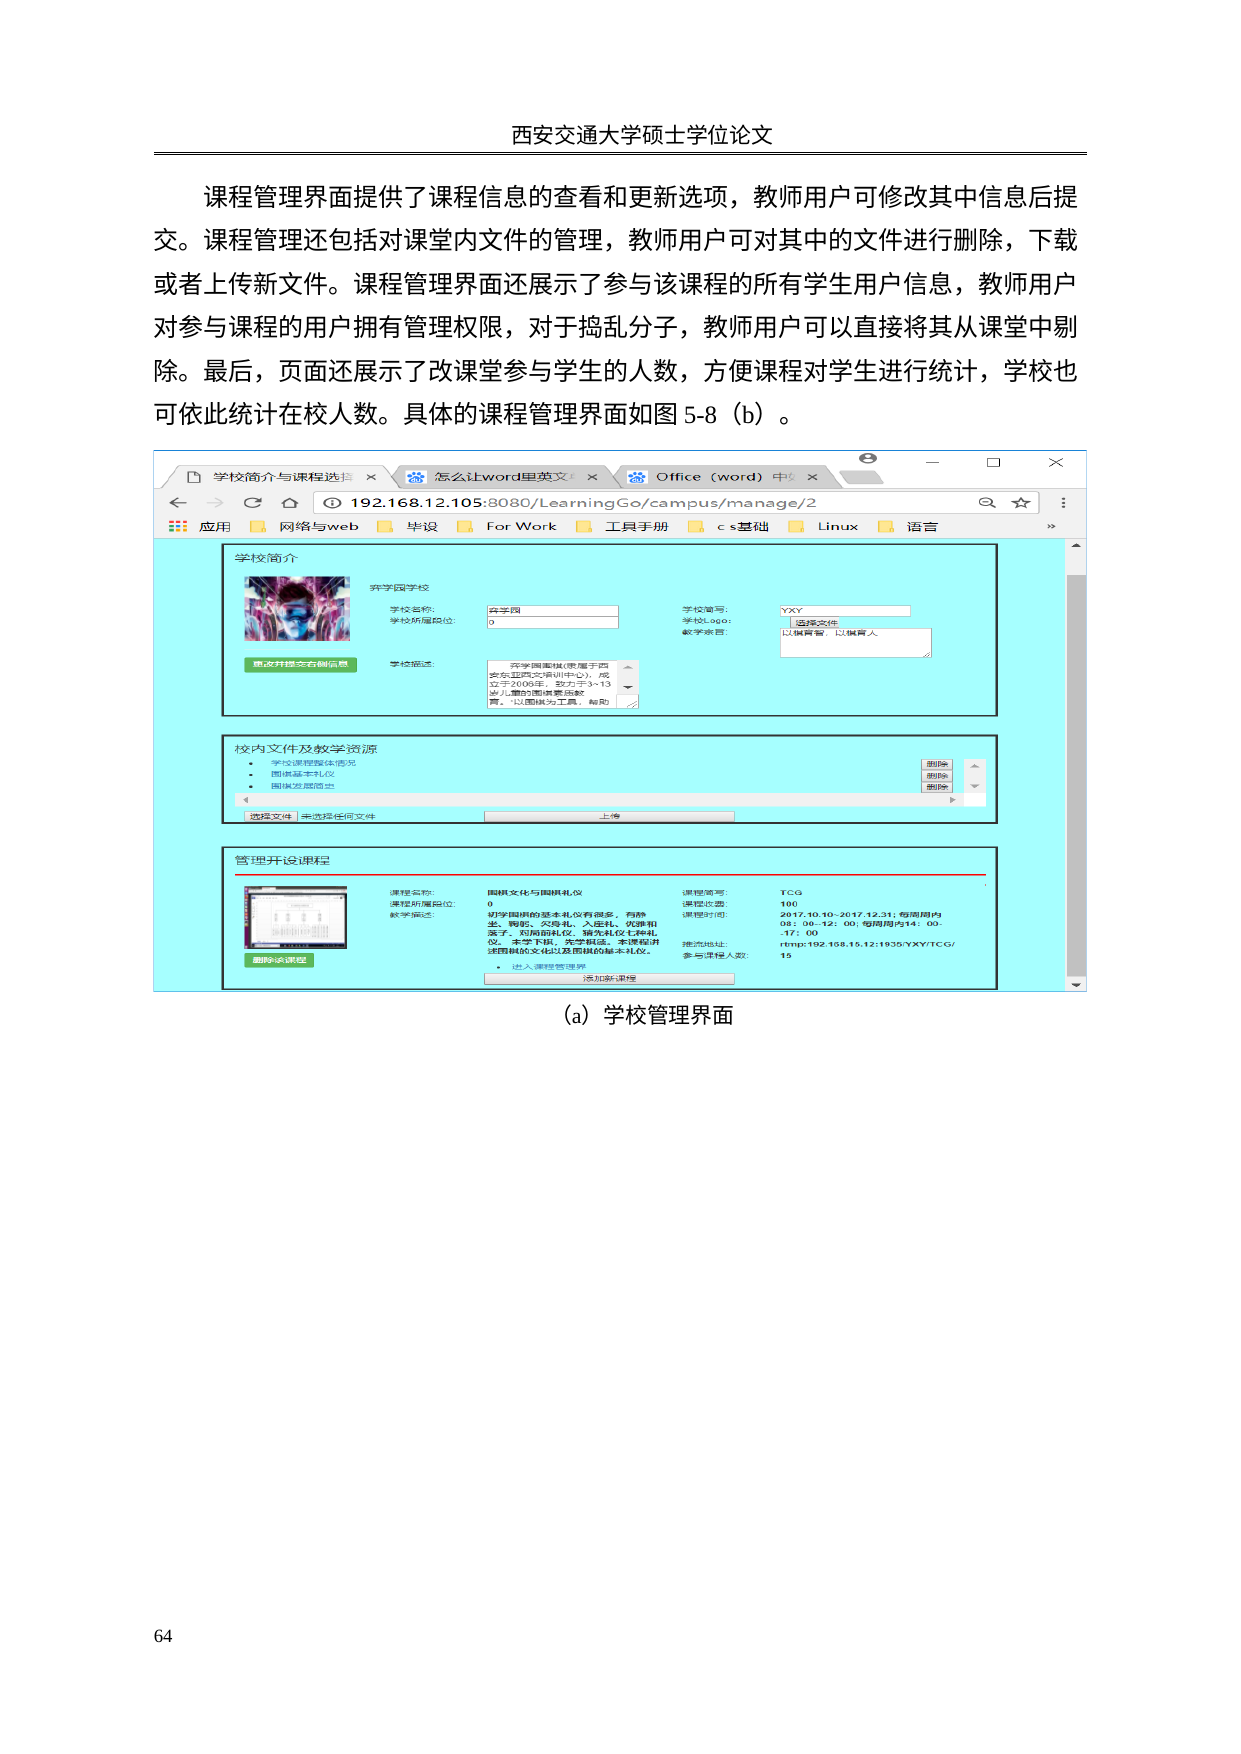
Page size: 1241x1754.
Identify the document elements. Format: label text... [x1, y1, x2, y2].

text 课程管理界面提供了课程信息的查看和更新选项，教师用户可修改其中信息后提交。课程管理还包括对课堂内文件的管理，教师用户可对其中的文件进行删除，下载或者上传新文件。课程管理界面还展示了参与该课程的所有学生用户信息，教师用户对参与课程的用户拥有管理权限，对于捣乱分子，教师用户可以直接将其从课堂中剔除。最后，页面还展示了改课堂参与学生的人数，方便课程对学生进行统计，学校也可依此统计在校人数。具体的课程管理界面如图5-8（b）。 [153, 177, 1087, 431]
text （a）学校管理界面 [153, 998, 1087, 1029]
picture [153, 450, 1087, 992]
